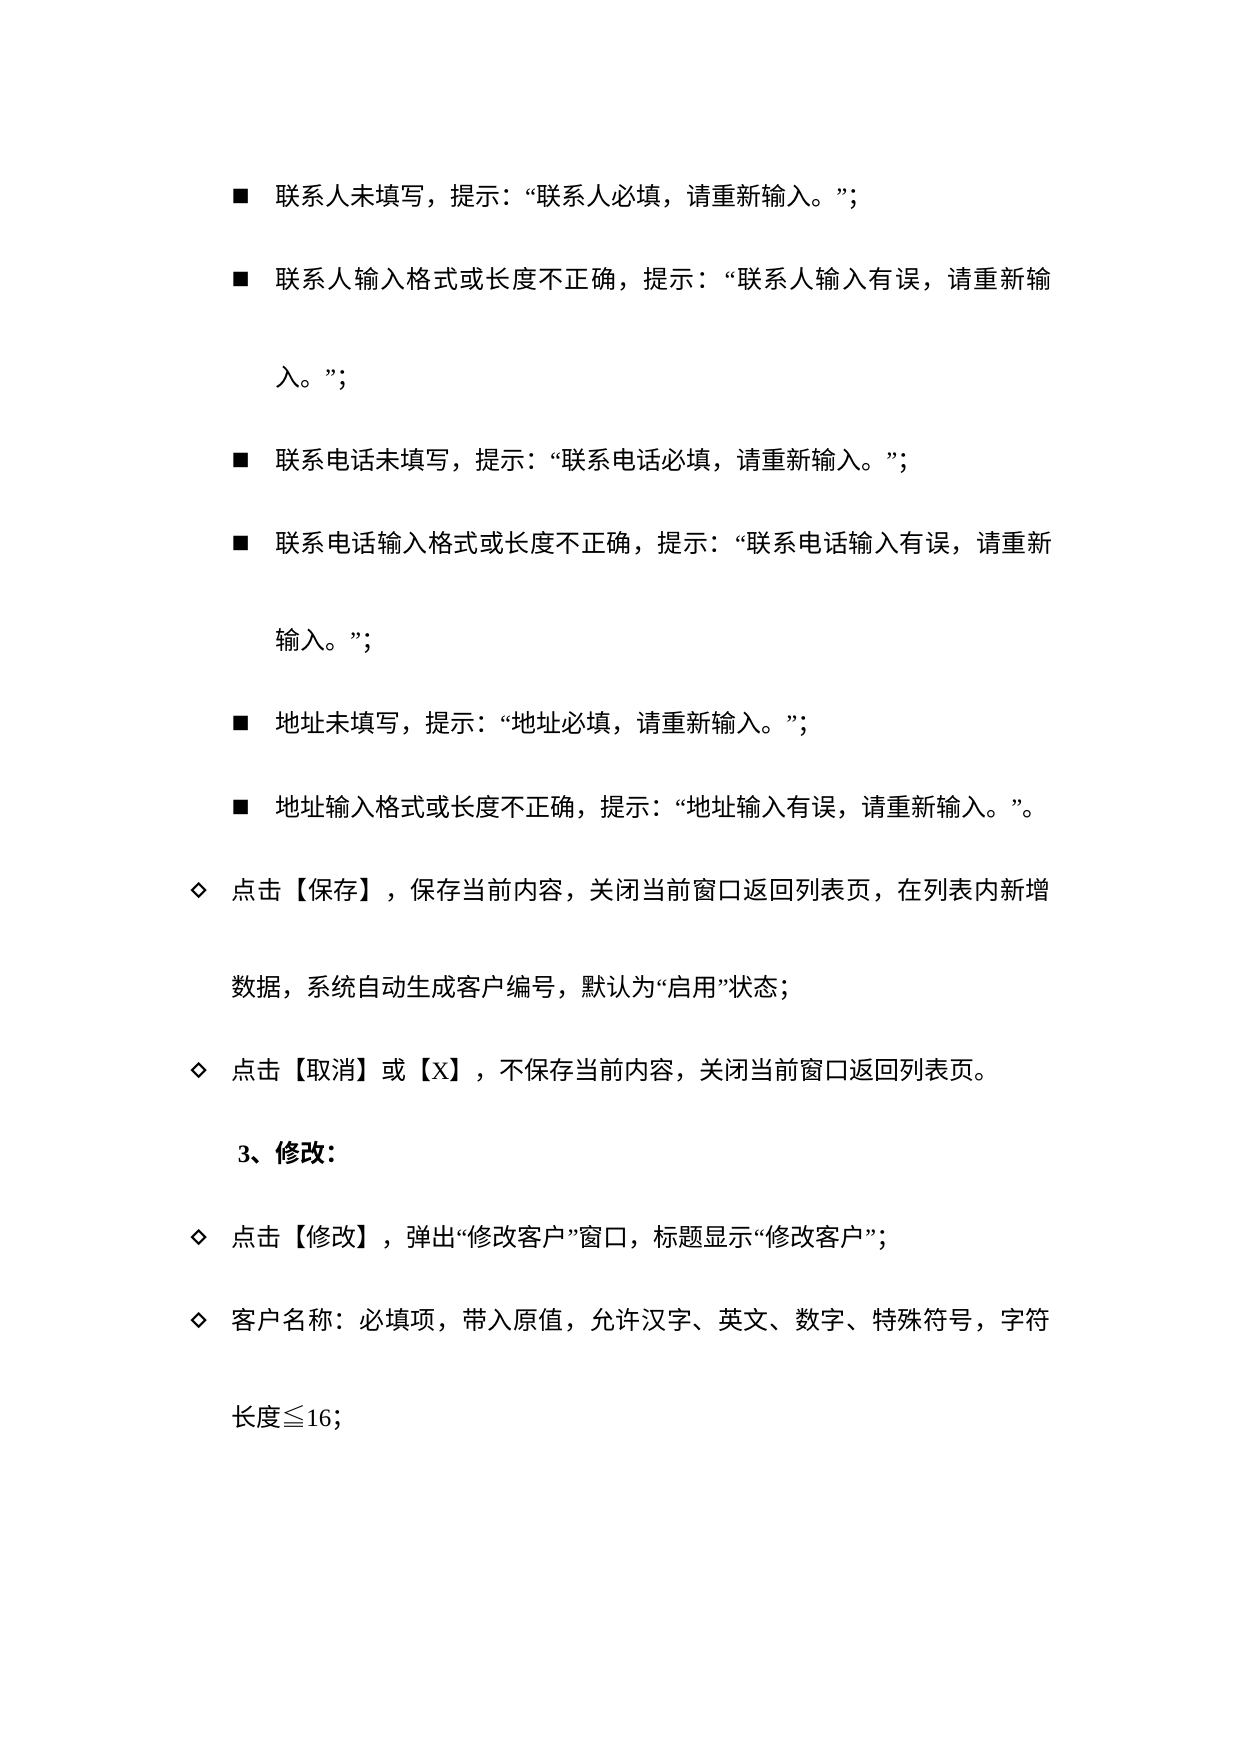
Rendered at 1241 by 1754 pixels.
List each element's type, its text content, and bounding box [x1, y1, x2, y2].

text 3、修改： [187, 1119, 1053, 1184]
list 地址输入格式或长度不正确，提示：“地址输入有误，请重新输入。”。 [231, 773, 1053, 838]
list 客户名称：必填项，带入原值，允许汉字、英文、数字、特殊符号，字符长度≦16； [187, 1286, 1053, 1448]
list 联系人未填写，提示：“联系人必填，请重新输入。”； [231, 162, 1053, 227]
list 点击【保存】，保存当前内容，关闭当前窗口返回列表页，在列表内新增数据，系统自动生成客户编号，默认为“启用”状态； [187, 856, 1053, 1018]
list 地址未填写，提示：“地址必填，请重新输入。”； [231, 689, 1053, 754]
list 联系电话未填写，提示：“联系电话必填，请重新输入。”； [231, 426, 1053, 491]
list 联系电话输入格式或长度不正确，提示：“联系电话输入有误，请重新输入。”； [231, 509, 1053, 671]
list 点击【取消】或【X】，不保存当前内容，关闭当前窗口返回列表页。 [187, 1036, 1053, 1101]
list 点击【修改】，弹出“修改客户”窗口，标题显示“修改客户”； [187, 1203, 1053, 1268]
list 联系人输入格式或长度不正确，提示：“联系人输入有误，请重新输入。”； [231, 245, 1053, 408]
